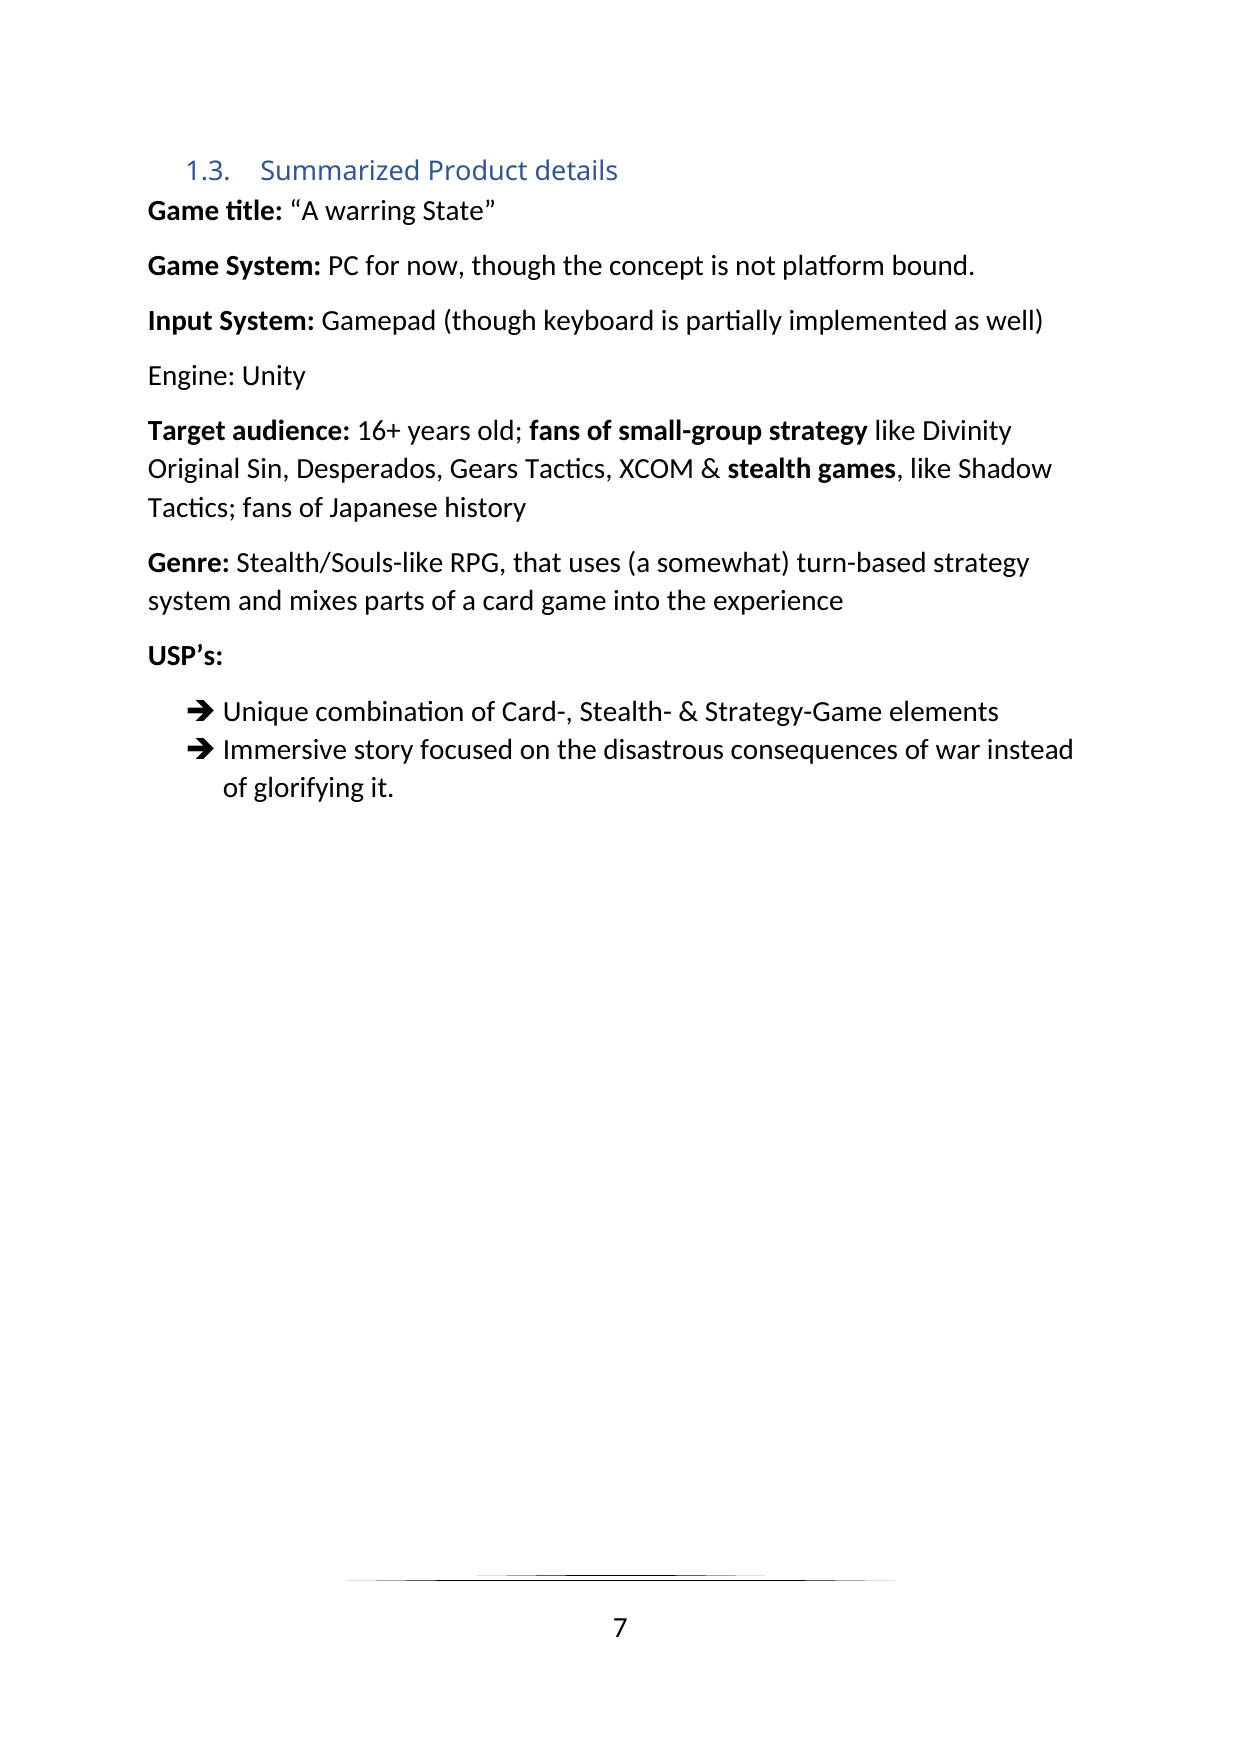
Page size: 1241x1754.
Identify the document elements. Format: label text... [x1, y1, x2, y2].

text USP’s: [148, 637, 1093, 673]
text Target audience: 16+ years old; fans of small-group strategy like Divinity Original Sin, Desperados, Gears Tactics, XCOM & stealth games, like Shadow Tactics; fans of Japanese history [148, 412, 1093, 524]
list Immersive story focused on the disastrous consequences of war instead of glorifying it. [185, 731, 1093, 805]
list Unique combination of Card-, Stealth- & Strategy-Game elements [185, 693, 1093, 728]
text Genre: Stealth/Souls-like RPG, that uses (a somewhat) turn-based strategy system and mixes parts of a card game into the experience [148, 544, 1093, 618]
subtitle Summarized Product details [185, 152, 1093, 189]
text Game title: “A warring State” [148, 192, 1093, 227]
text Input System: Gamepad (though keyboard is partially implemented as well) [148, 302, 1093, 337]
text Engine: Unity [148, 357, 1093, 392]
text Game System: PC for now, though the concept is not platform bound. [148, 247, 1093, 282]
